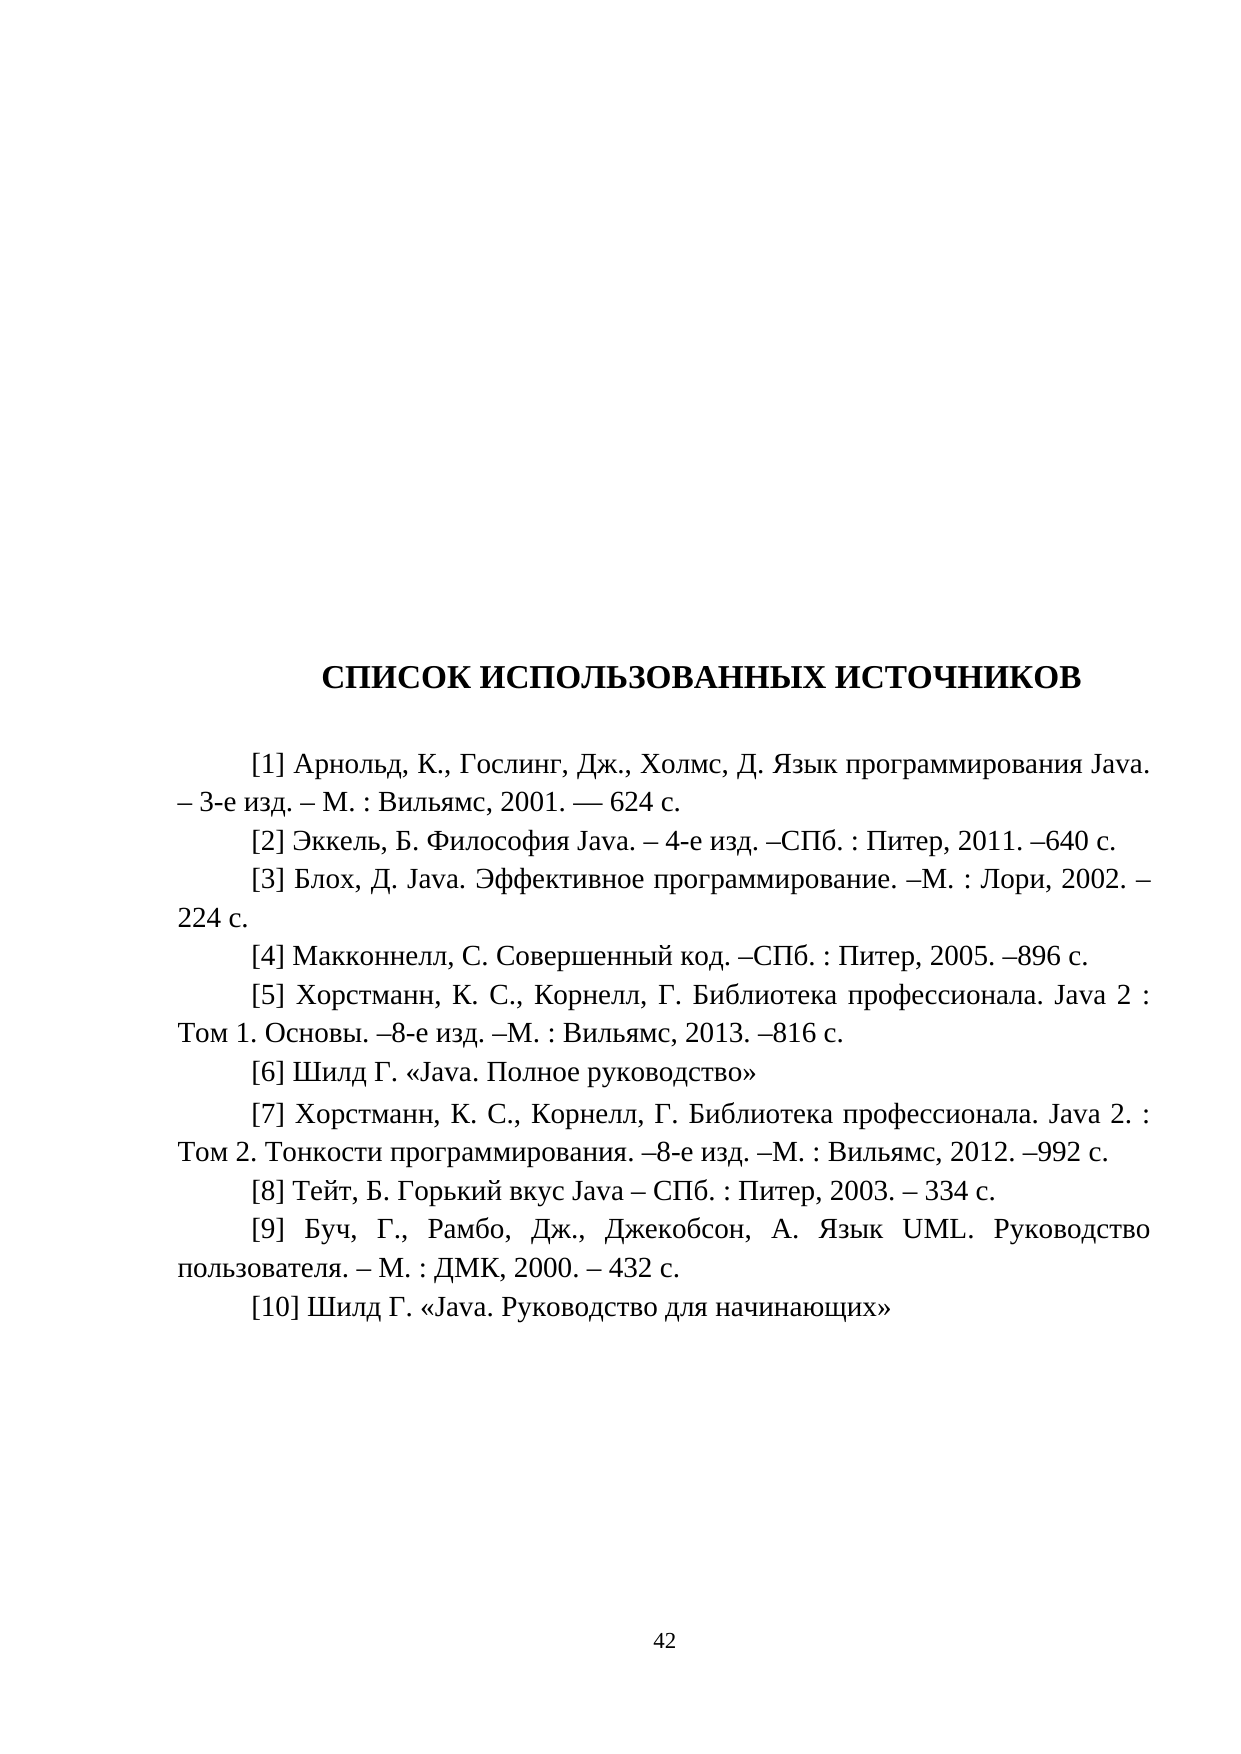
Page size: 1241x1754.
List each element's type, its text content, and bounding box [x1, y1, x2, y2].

text [4] Макконнелл, С. Совершенный код. –СПб. : Питер, 2005. –896 с. [177, 938, 1152, 972]
text [10] Шилд Г. «Java. Руководство для начинающих» [177, 1289, 1152, 1322]
text [1] Арнольд, К., Гослинг, Дж., Холмс, Д. Язык программирования Java. – 3-е изд. – М. : Вильямс, 2001. — 624 с. [177, 746, 1152, 818]
text [2] Эккель, Б. Философия Java. – 4-е изд. –СПб. : Питер, 2011. –640 с. [177, 823, 1152, 856]
text [6] Шилд Г. «Java. Полное руководство» [251, 1054, 1152, 1088]
text [5] Хорстманн, К. С., Корнелл, Г. Библиотека профессионала. Java 2 : Том 1. Основы. –8-е изд. –М. : Вильямс, 2013. –816 с. [177, 977, 1152, 1049]
text СПИСОК ИСПОЛЬЗОВАННЫХ ИСТОЧНИКОВ [177, 658, 1152, 696]
text [8] Тейт, Б. Горький вкус Java – СПб. : Питер, 2003. – 334 с. [177, 1173, 1152, 1207]
text [9] Буч, Г., Рамбо, Дж., Джекобсон, А. Язык UML. Руководство пользователя. – М. : ДМК, 2000. – 432 с. [177, 1212, 1152, 1284]
text [3] Блох, Д. Java. Эффективное программирование. –М. : Лори, 2002. –224 с. [177, 861, 1152, 933]
text [7] Хорстманн, К. С., Корнелл, Г. Библиотека профессионала. Java 2. : Том 2. Тонкости программирования. –8-е изд. –М. : Вильямс, 2012. –992 с. [177, 1096, 1152, 1168]
